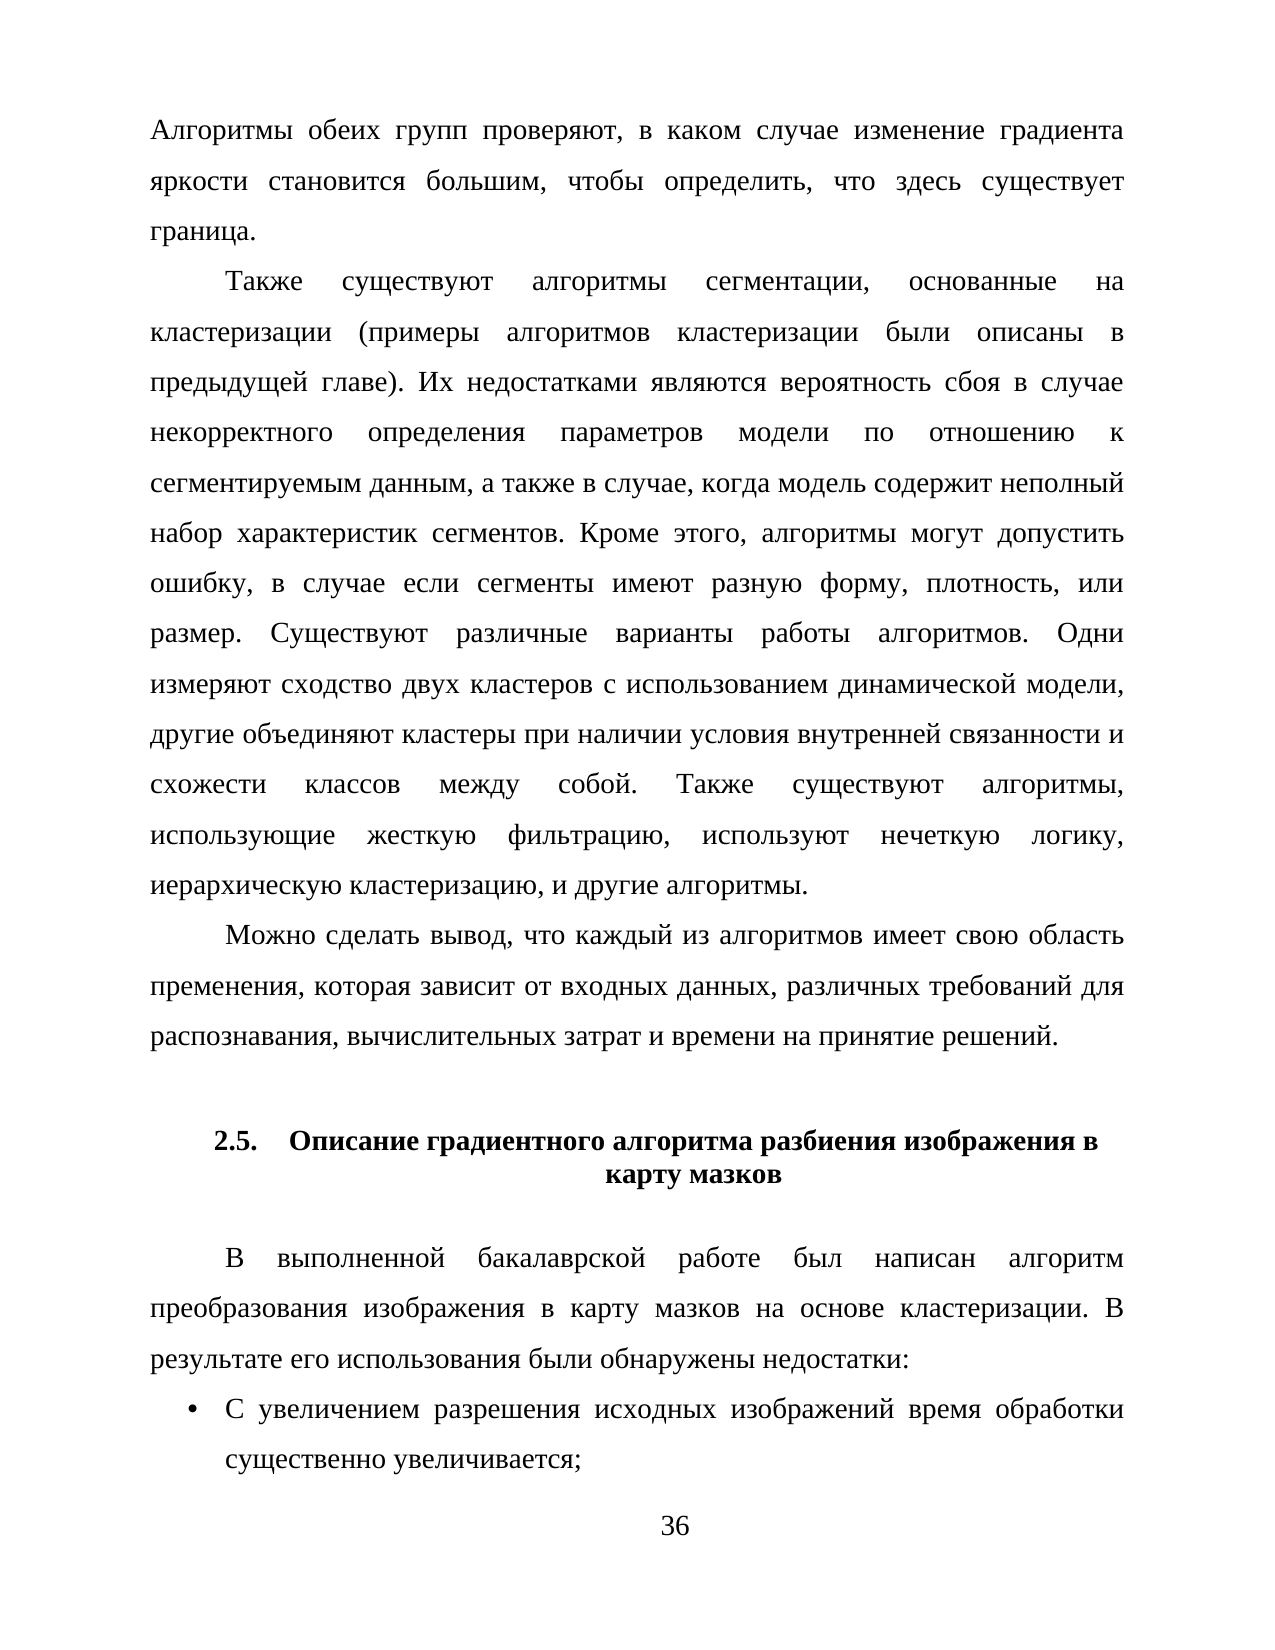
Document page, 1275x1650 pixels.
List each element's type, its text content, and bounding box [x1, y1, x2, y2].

subtitle Описание градиентного алгоритма разбиения изображения в карту мазков [187, 1123, 1125, 1190]
text Также существуют алгоритмы сегментации, основанные на кластеризации (примеры алгоритмов кластеризации были описаны в предыдущей главе). Их недостатками являются вероятность сбоя в случае некорректного определения параметров модели по отношению к сегментируемым данным, а также в случае, когда модель содержит неполный набор характеристик сегментов. Кроме этого, алгоритмы могут допустить ошибку, в случае если сегменты имеют разную форму, плотность, или размер. Существуют различные варианты работы алгоритмов. Одни измеряют сходство двух кластеров с использованием динамической модели, другие объединяют кластеры при наличии условия внутренней связанности и схожести классов между собой. Также существуют алгоритмы, использующие жесткую фильтрацию, используют нечеткую логику, иерархическую кластеризацию, и другие алгоритмы. [150, 263, 1125, 901]
list С увеличением разрешения исходных изображений время обработки существенно увеличивается; [187, 1391, 1125, 1475]
text Можно сделать вывод, что каждый из алгоритмов имеет свою область пременения, которая зависит от входных данных, различных требований для распознавания, вычислительных затрат и времени на принятие решений. [150, 917, 1125, 1052]
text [150, 112, 1125, 247]
text В выполненной бакалаврской работе был написан алгоритм преобразования изображения в карту мазков на основе кластеризации. В результате его использования были обнаружены недостатки: [150, 1240, 1125, 1374]
